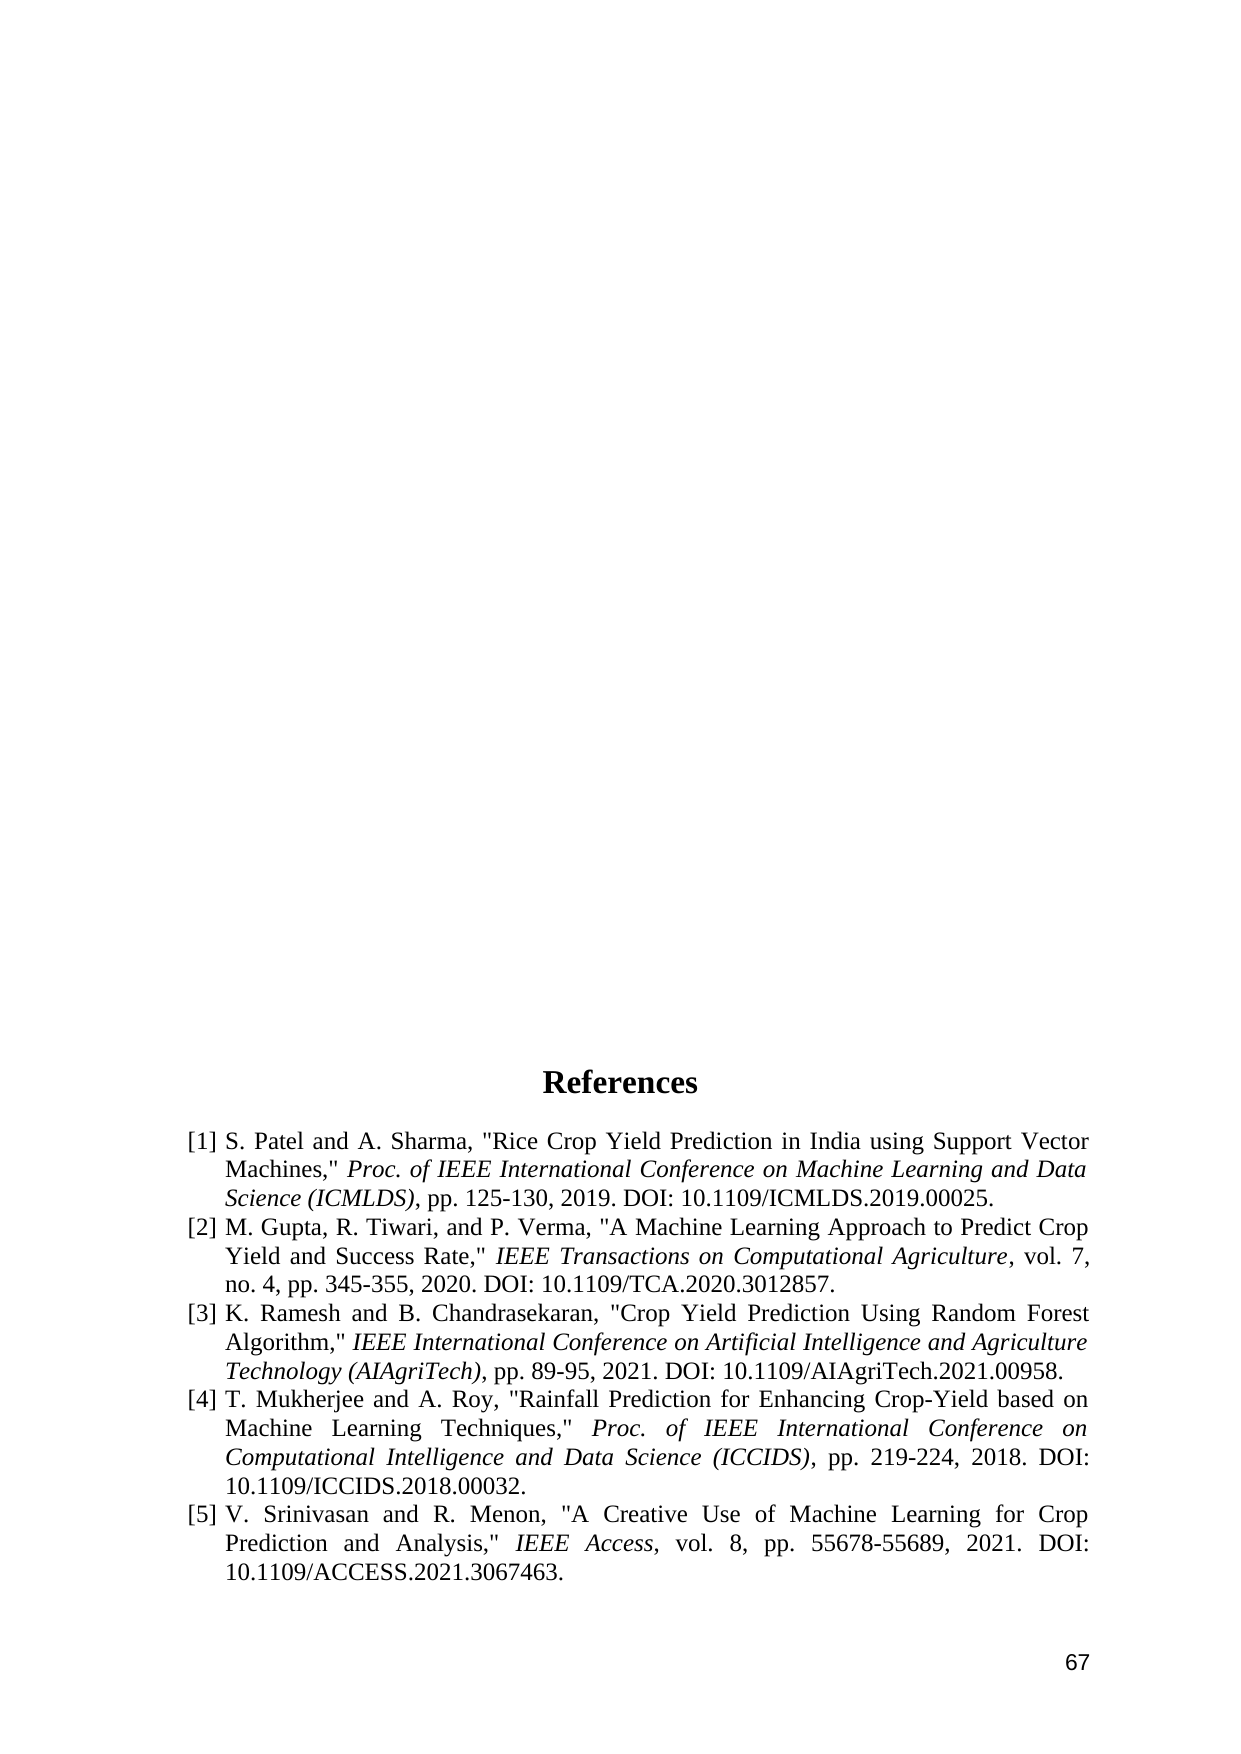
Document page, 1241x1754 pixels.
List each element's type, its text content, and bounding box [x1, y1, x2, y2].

list T. Mukherjee and A. Roy, "Rainfall Prediction for Enhancing Crop-Yield based on Machine Learning Techniques," Proc. of IEEE International Conference on Computational Intelligence and Data Science (ICCIDS), pp. 219-224, 2018. DOI: 10.1109/ICCIDS.2018.00032. [187, 1384, 1090, 1499]
text References [150, 1062, 1090, 1101]
list V. Srinivasan and R. Menon, "A Creative Use of Machine Learning for Crop Prediction and Analysis," IEEE Access, vol. 8, pp. 55678-55689, 2021. DOI: 10.1109/ACCESS.2021.3067463. [187, 1499, 1090, 1586]
list K. Ramesh and B. Chandrasekaran, "Crop Yield Prediction Using Random Forest Algorithm," IEEE International Conference on Artificial Intelligence and Agriculture Technology (AIAgriTech), pp. 89-95, 2021. DOI: 10.1109/AIAgriTech.2021.00958. [187, 1298, 1090, 1384]
list S. Patel and A. Sharma, "Rice Crop Yield Prediction in India using Support Vector Machines," Proc. of IEEE International Conference on Machine Learning and Data Science (ICMLDS), pp. 125-130, 2019. DOI: 10.1109/ICMLDS.2019.00025. [187, 1126, 1090, 1212]
list M. Gupta, R. Tiwari, and P. Verma, "A Machine Learning Approach to Predict Crop Yield and Success Rate," IEEE Transactions on Computational Agriculture, vol. 7, no. 4, pp. 345-355, 2020. DOI: 10.1109/TCA.2020.3012857. [187, 1212, 1090, 1298]
